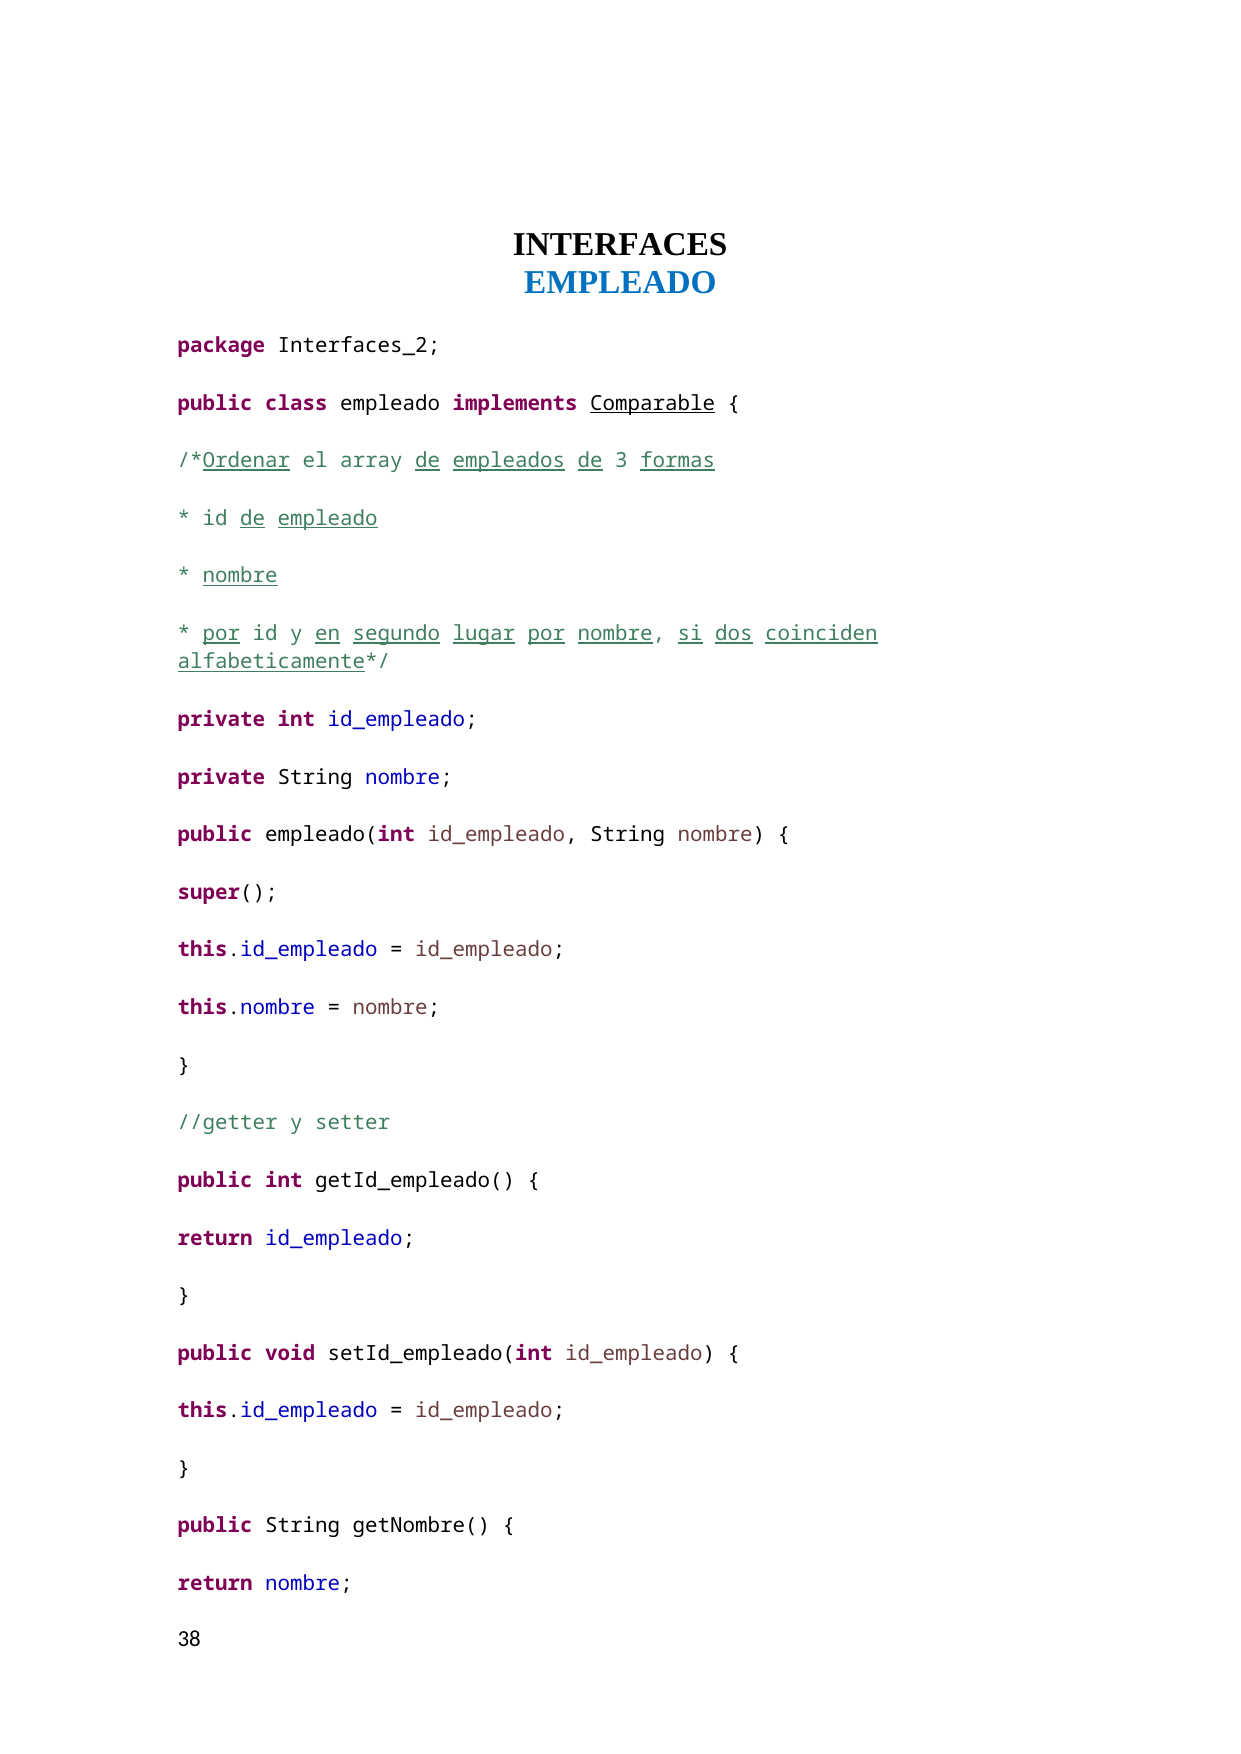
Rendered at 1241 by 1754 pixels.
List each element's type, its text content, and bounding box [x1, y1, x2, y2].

text private int id_empleado; [177, 704, 1063, 733]
text * nombre [177, 561, 1063, 589]
text public empleado(int id_empleado, String nombre) { [177, 819, 1063, 848]
text /*Ordenar el array de empleados de 3 formas [177, 445, 1063, 474]
text * por id y en segundo lugar por nombre, si dos coinciden alfabeticamente*/ [177, 618, 1063, 675]
text return id_empleado; [177, 1223, 1063, 1251]
text super(); [177, 877, 1063, 905]
text //getter y setter [177, 1107, 1063, 1136]
text this.id_empleado = id_empleado; [177, 1395, 1063, 1424]
text public void setId_empleado(int id_empleado) { [177, 1338, 1063, 1366]
text * id de empleado [177, 503, 1063, 531]
text private String nombre; [177, 762, 1063, 790]
text return nombre; [177, 1568, 1063, 1597]
text EMPLEADO [177, 263, 1063, 301]
text } [177, 1280, 1063, 1309]
text } [177, 1050, 1063, 1078]
text } [177, 1453, 1063, 1481]
text package Interfaces_2; [177, 330, 1063, 358]
text public int getId_empleado() { [177, 1165, 1063, 1193]
text this.id_empleado = id_empleado; [177, 934, 1063, 963]
text this.nombre = nombre; [177, 992, 1063, 1021]
text public class empleado implements Comparable { [177, 388, 1063, 416]
text public String getNombre() { [177, 1511, 1063, 1539]
text INTERFACES [177, 224, 1063, 263]
